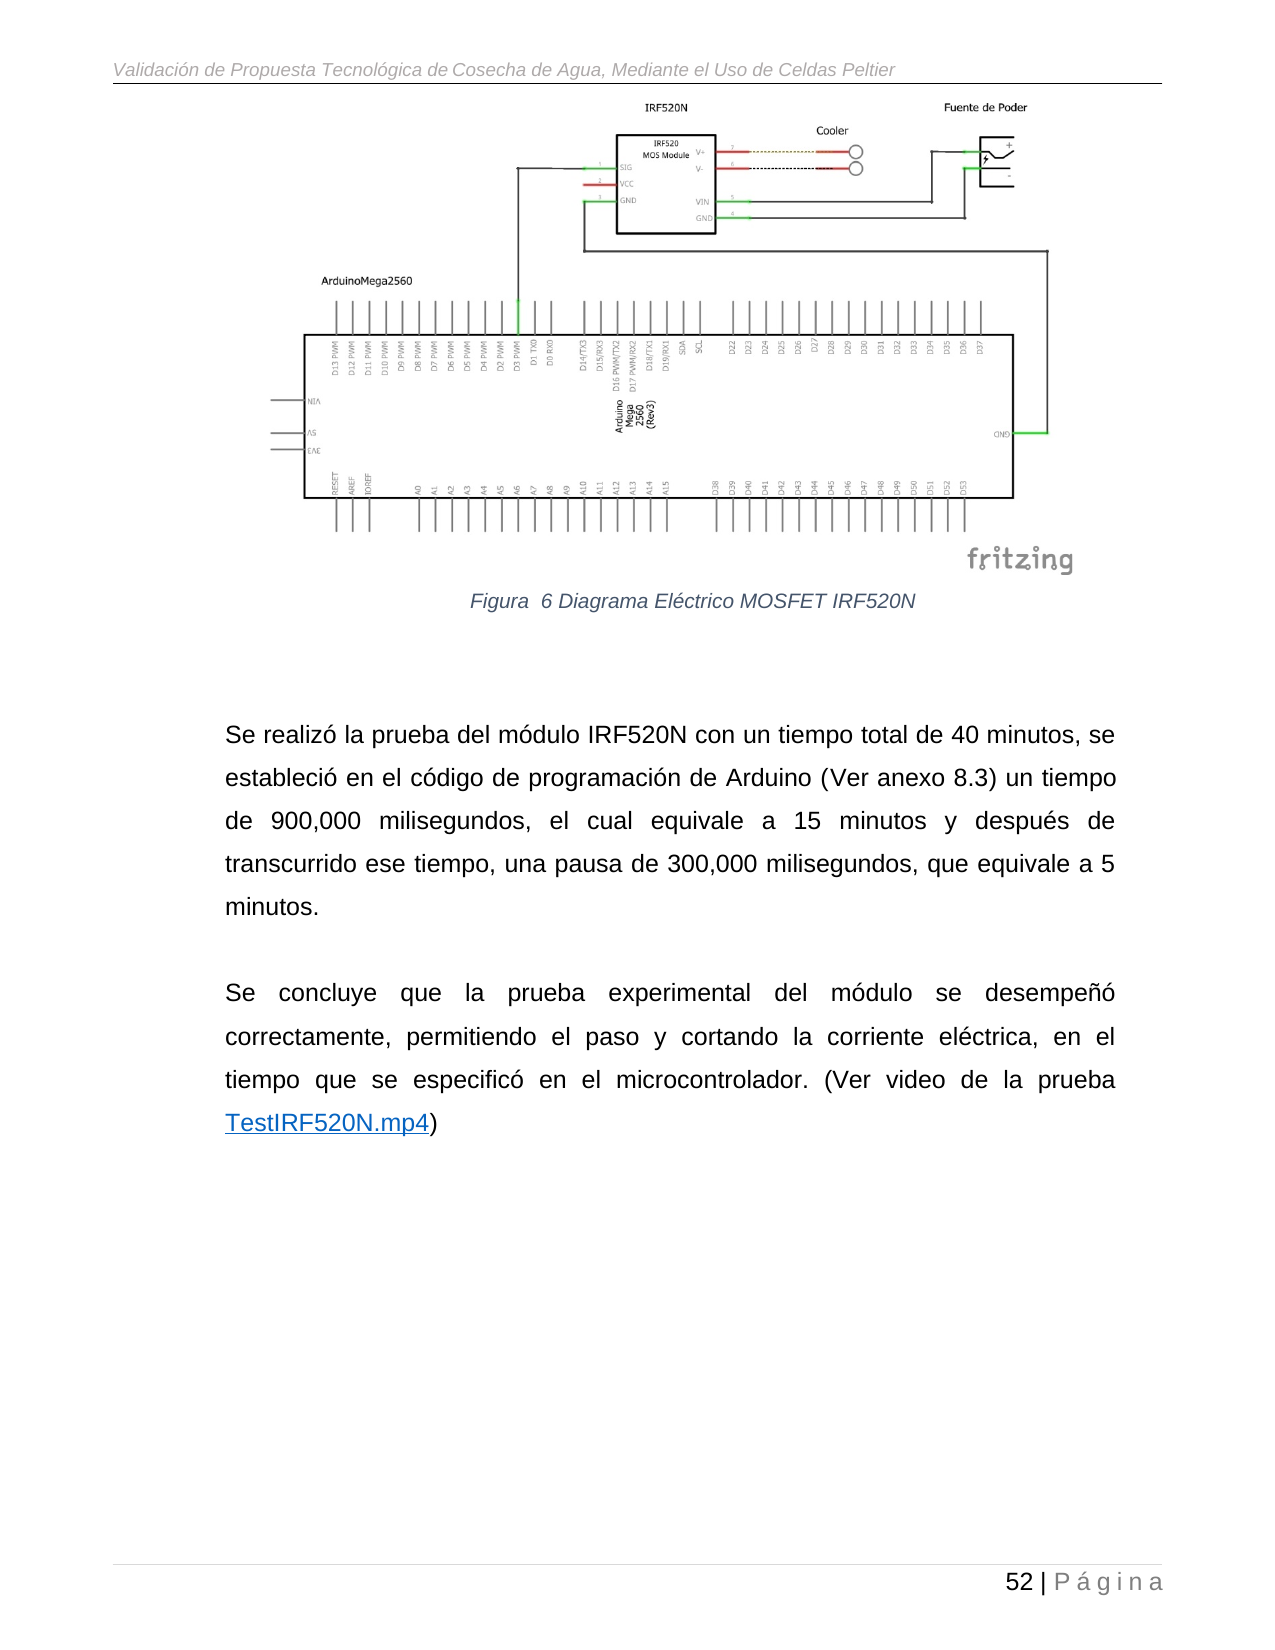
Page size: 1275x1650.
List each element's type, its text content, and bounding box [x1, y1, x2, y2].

text Se realizó la prueba del módulo IRF520N con un tiempo total de 40 minutos, se estableció en el código de programación de Arduino (Ver anexo 8.3) un tiempo de 900,000 milisegundos, el cual equivale a 15 minutos y después de transcurrido ese tiempo, una pausa de 300,000 milisegundos, que equivale a 5 minutos. [225, 719, 1117, 921]
picture [269, 103, 1073, 575]
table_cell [225, 104, 1162, 676]
text Se concluye que la prueba experimental del módulo se desempeñó correctamente, permitiendo el paso y cortando la corriente eléctrica, en el tiempo que se especificó en el microcontrolador. (Ver video de la prueba TestIRF520N.mp4) [225, 978, 1117, 1136]
